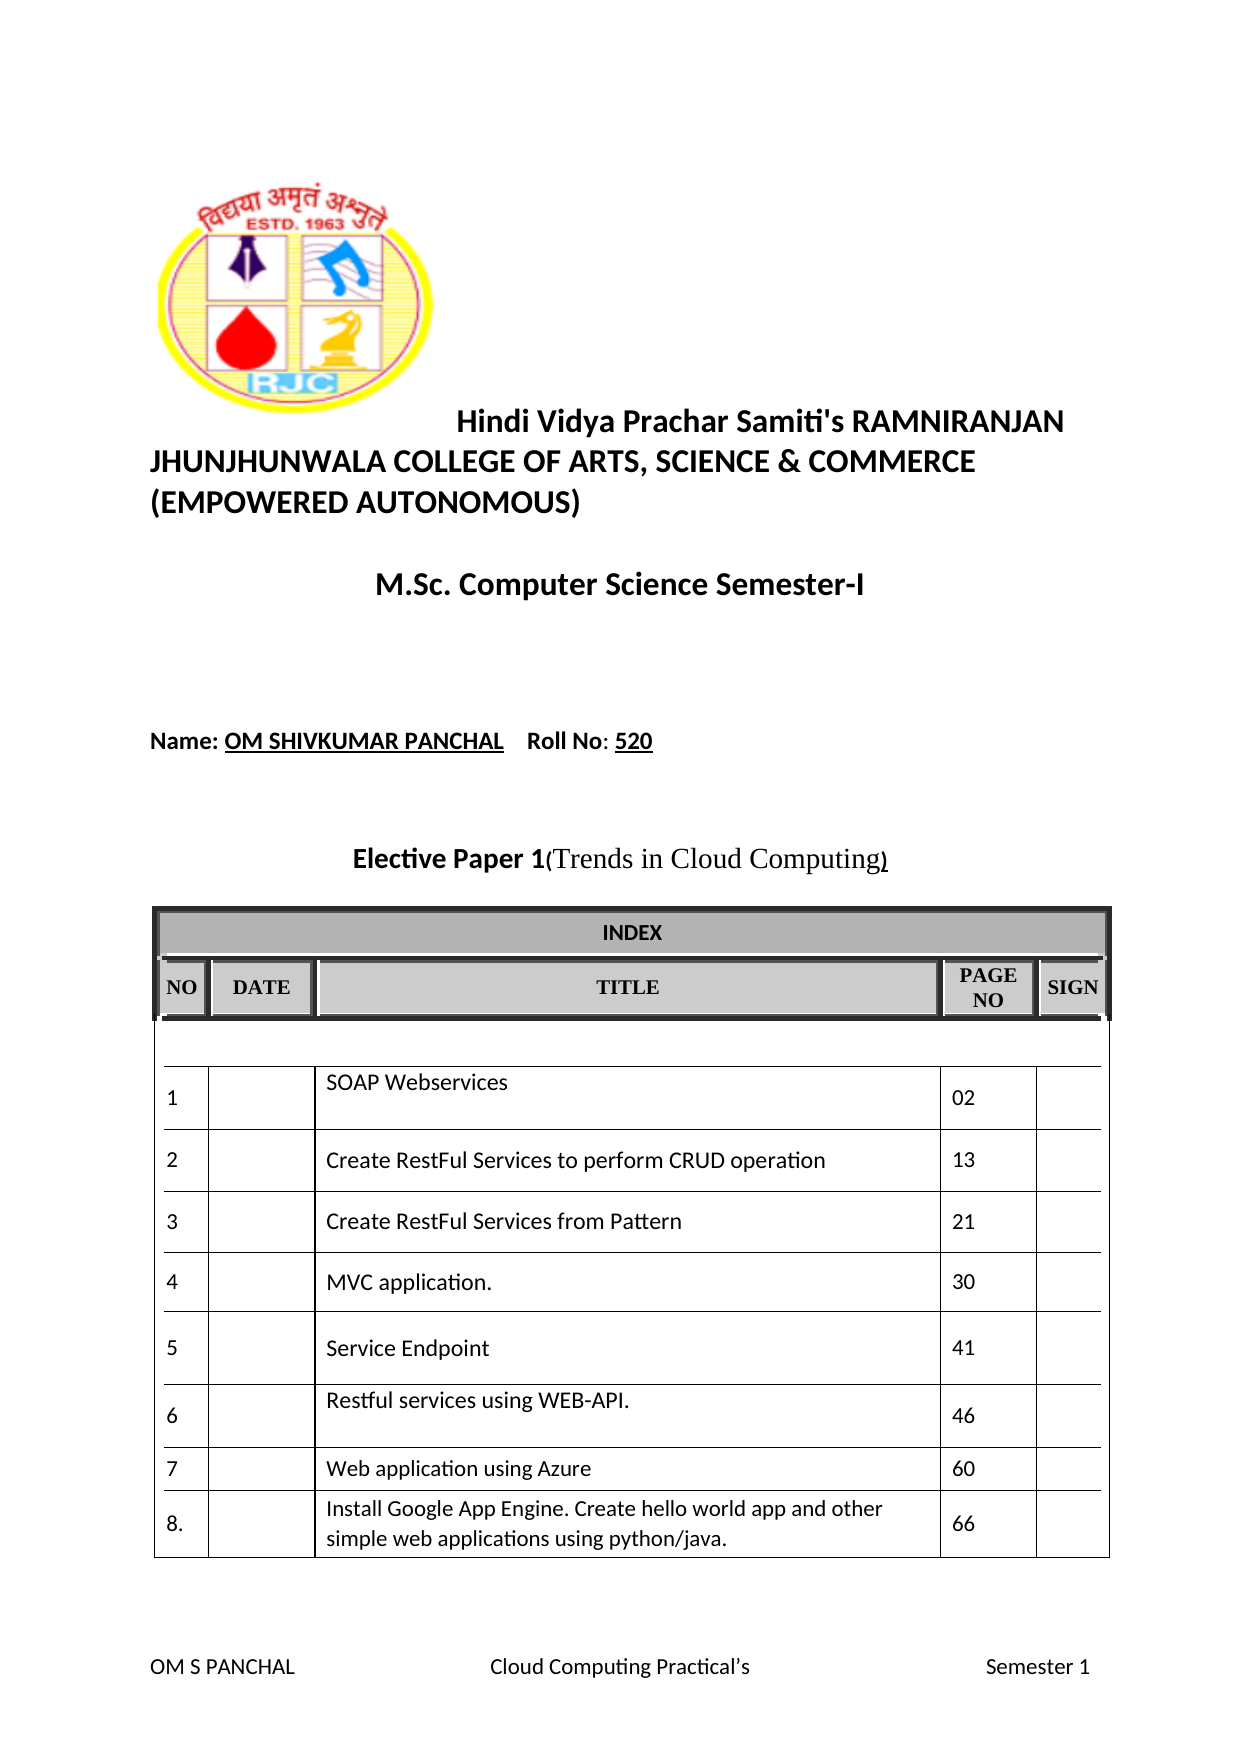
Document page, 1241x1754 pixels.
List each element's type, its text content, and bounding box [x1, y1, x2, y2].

table_cell Restful services using WEB-API. [316, 1385, 940, 1447]
table_cell 1 [155, 1066, 208, 1129]
table_cell [209, 1491, 314, 1557]
table_cell [1037, 1311, 1109, 1384]
table_cell [1037, 1490, 1109, 1557]
table_cell [209, 1192, 314, 1252]
table_cell Create RestFul Services to perform CRUD operation [316, 1130, 940, 1191]
table_cell Install Google App Engine. Create hello world app and other simple web applications using python/java. [316, 1491, 940, 1557]
table_cell Web application using Azure [316, 1448, 940, 1490]
table_cell 3 [155, 1191, 208, 1252]
table_cell [1037, 1384, 1109, 1447]
table_cell [155, 1014, 1109, 1066]
table_cell 02 [941, 1067, 1036, 1129]
table_header INDEX [160, 913, 1105, 953]
table_cell Service Endpoint [316, 1312, 940, 1384]
table_cell [209, 1312, 314, 1384]
table_cell [209, 1385, 314, 1447]
text M.Sc. Computer Science Semester-I [150, 562, 1090, 603]
table_cell [209, 1253, 314, 1311]
table_cell 60 [941, 1448, 1036, 1490]
table_cell 13 [941, 1130, 1036, 1191]
table_cell DATE [213, 963, 310, 1013]
table_cell 7 [155, 1447, 208, 1490]
table_cell [1037, 1447, 1109, 1490]
table_cell [1037, 1129, 1109, 1191]
table_cell 8. [155, 1490, 208, 1557]
table_cell 21 [941, 1192, 1036, 1252]
table_cell 66 [941, 1491, 1036, 1557]
table_cell [1037, 1191, 1109, 1252]
table_cell [1037, 1252, 1109, 1311]
table_cell 41 [941, 1312, 1036, 1384]
table_cell [209, 1067, 314, 1129]
table_cell SIGN [1041, 953, 1107, 1013]
text Hindi Vidya Prachar Samiti's RAMNIRANJAN JHUNJHUNWALA COLLEGE OF ARTS, SCIENCE & COMMERCE (EMPOWERED AUTONOMOUS) [150, 150, 1090, 522]
table_cell SOAP Webservices [316, 1067, 940, 1129]
table_cell 5 [155, 1311, 208, 1384]
table_cell [1037, 1066, 1109, 1129]
table_cell [209, 1130, 314, 1191]
table_cell Create RestFul Services from Pattern [316, 1192, 940, 1252]
table_cell MVC application. [316, 1253, 940, 1311]
text Elective Paper 1(Trends in Cloud Computing) [150, 840, 1090, 876]
picture [155, 150, 457, 432]
table_cell PAGE NO [945, 963, 1032, 1013]
text Name: OM SHIVKUMAR PANCHAL Roll No: 520 [150, 725, 1090, 756]
table_cell TITLE [320, 963, 936, 1013]
table_cell 30 [941, 1253, 1036, 1311]
table_cell 2 [155, 1129, 208, 1191]
table_cell NO [157, 953, 204, 1013]
table_cell 6 [155, 1384, 208, 1447]
table_cell 4 [155, 1252, 208, 1311]
table_cell 46 [941, 1385, 1036, 1447]
table_cell [209, 1448, 314, 1490]
